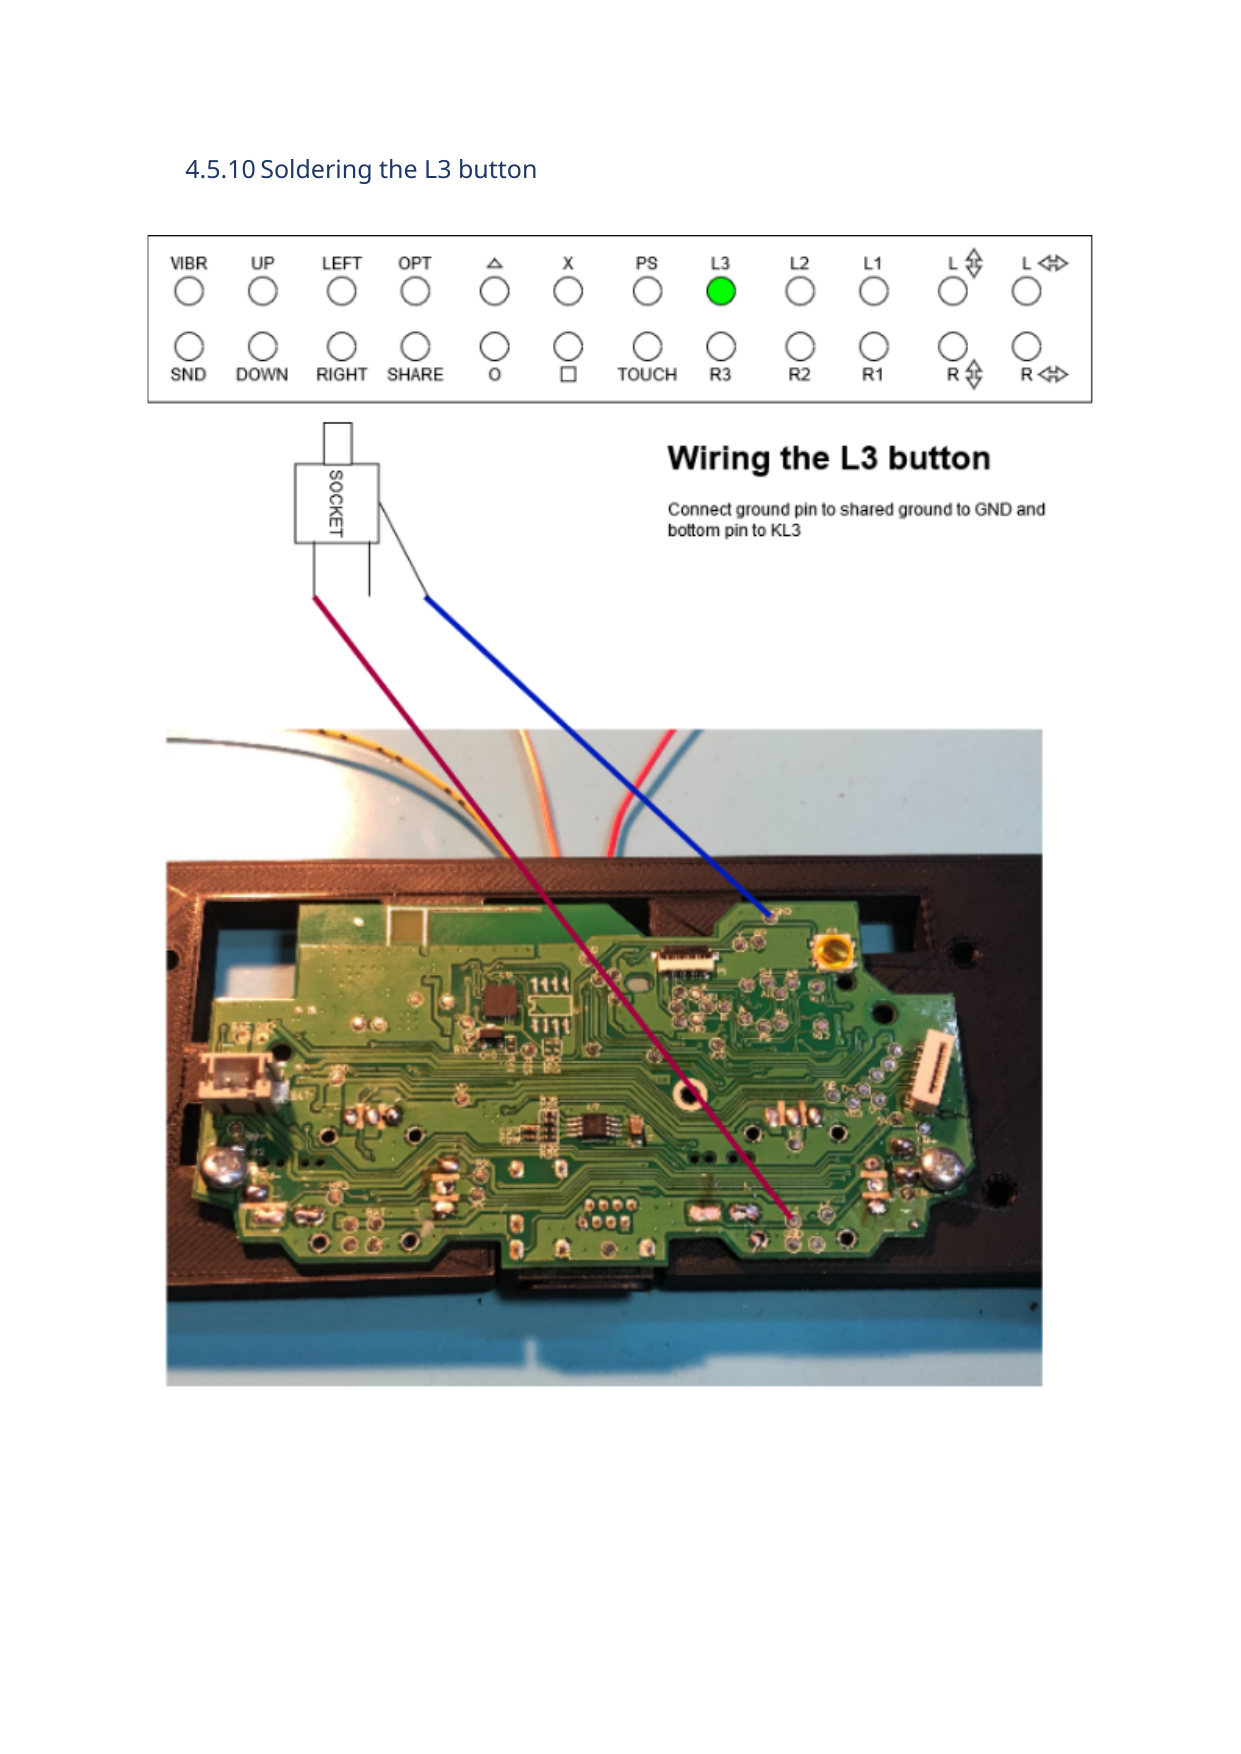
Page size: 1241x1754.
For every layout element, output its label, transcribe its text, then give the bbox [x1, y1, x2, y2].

picture [147, 235, 1093, 1388]
subtitle Soldering the L3 button [185, 152, 1093, 186]
